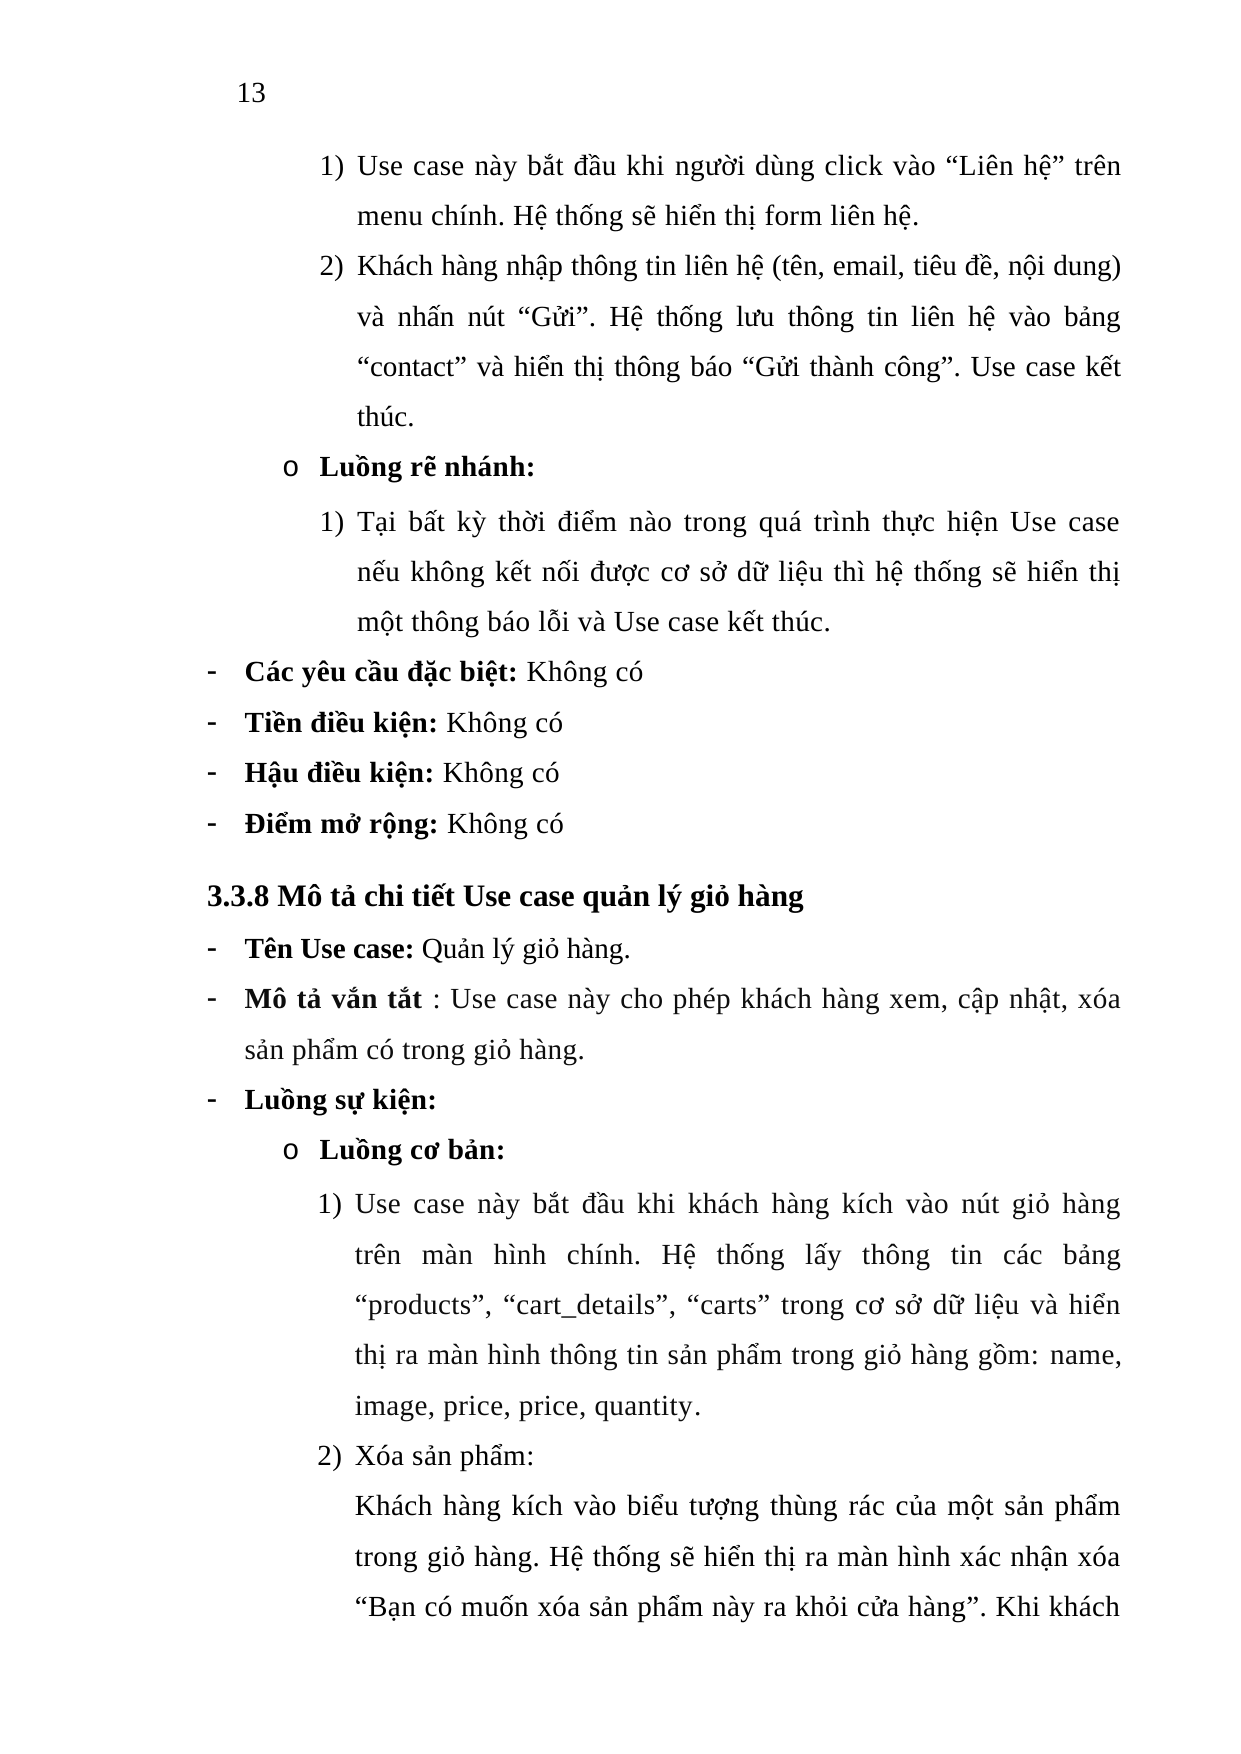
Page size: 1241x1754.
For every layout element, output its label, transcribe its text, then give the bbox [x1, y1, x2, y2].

list Tiền điều kiện: Không có [207, 705, 1122, 739]
list Tên Use case: Quản lý giỏ hàng. [207, 931, 1122, 964]
list Tại bất kỳ thời điểm nào trong quá trình thực hiện Use case nếu không kết nối được cơ sở dữ liệu thì hệ thống sẽ hiển thị một thông báo lỗi và Use case kết thúc. [319, 504, 1122, 638]
list Luồng cơ bản: [282, 1132, 1122, 1168]
list Luồng rẽ nhánh: [282, 449, 1122, 486]
list Hậu điều kiện: Không có [207, 755, 1122, 789]
list Use case này bắt đầu khi khách hàng kích vào nút giỏ hàng trên màn hình chính. Hệ thống lấy thông tin các bảng “products”, “cart_details”, “carts” trong cơ sở dữ liệu và hiển thị ra màn hình thông tin sản phẩm trong giỏ hàng gồm: name, image, price, price, quantity. [317, 1187, 1122, 1421]
list Điểm mở rộng: Không có [207, 806, 1122, 839]
list Use case này bắt đầu khi người dùng click vào “Liên hệ” trên menu chính. Hệ thống sẽ hiển thị form liên hệ. [319, 148, 1122, 232]
list Xóa sản phẩm: [317, 1438, 1122, 1472]
list Luồng sự kiện: [207, 1082, 1122, 1116]
list Các yêu cầu đặc biệt: Không có [207, 654, 1122, 688]
list Mô tả vắn tắt : Use case này cho phép khách hàng xem, cập nhật, xóa sản phẩm có trong giỏ hàng. [207, 981, 1122, 1065]
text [354, 1488, 1122, 1623]
subtitle 3.3.8 Mô tả chi tiết Use case quản lý giỏ hàng [207, 877, 1122, 913]
list Khách hàng nhập thông tin liên hệ (tên, email, tiêu đề, nội dung) và nhấn nút “Gửi”. Hệ thống lưu thông tin liên hệ vào bảng “contact” và hiển thị thông báo “Gửi thành công”. Use case kết thúc. [319, 248, 1122, 433]
